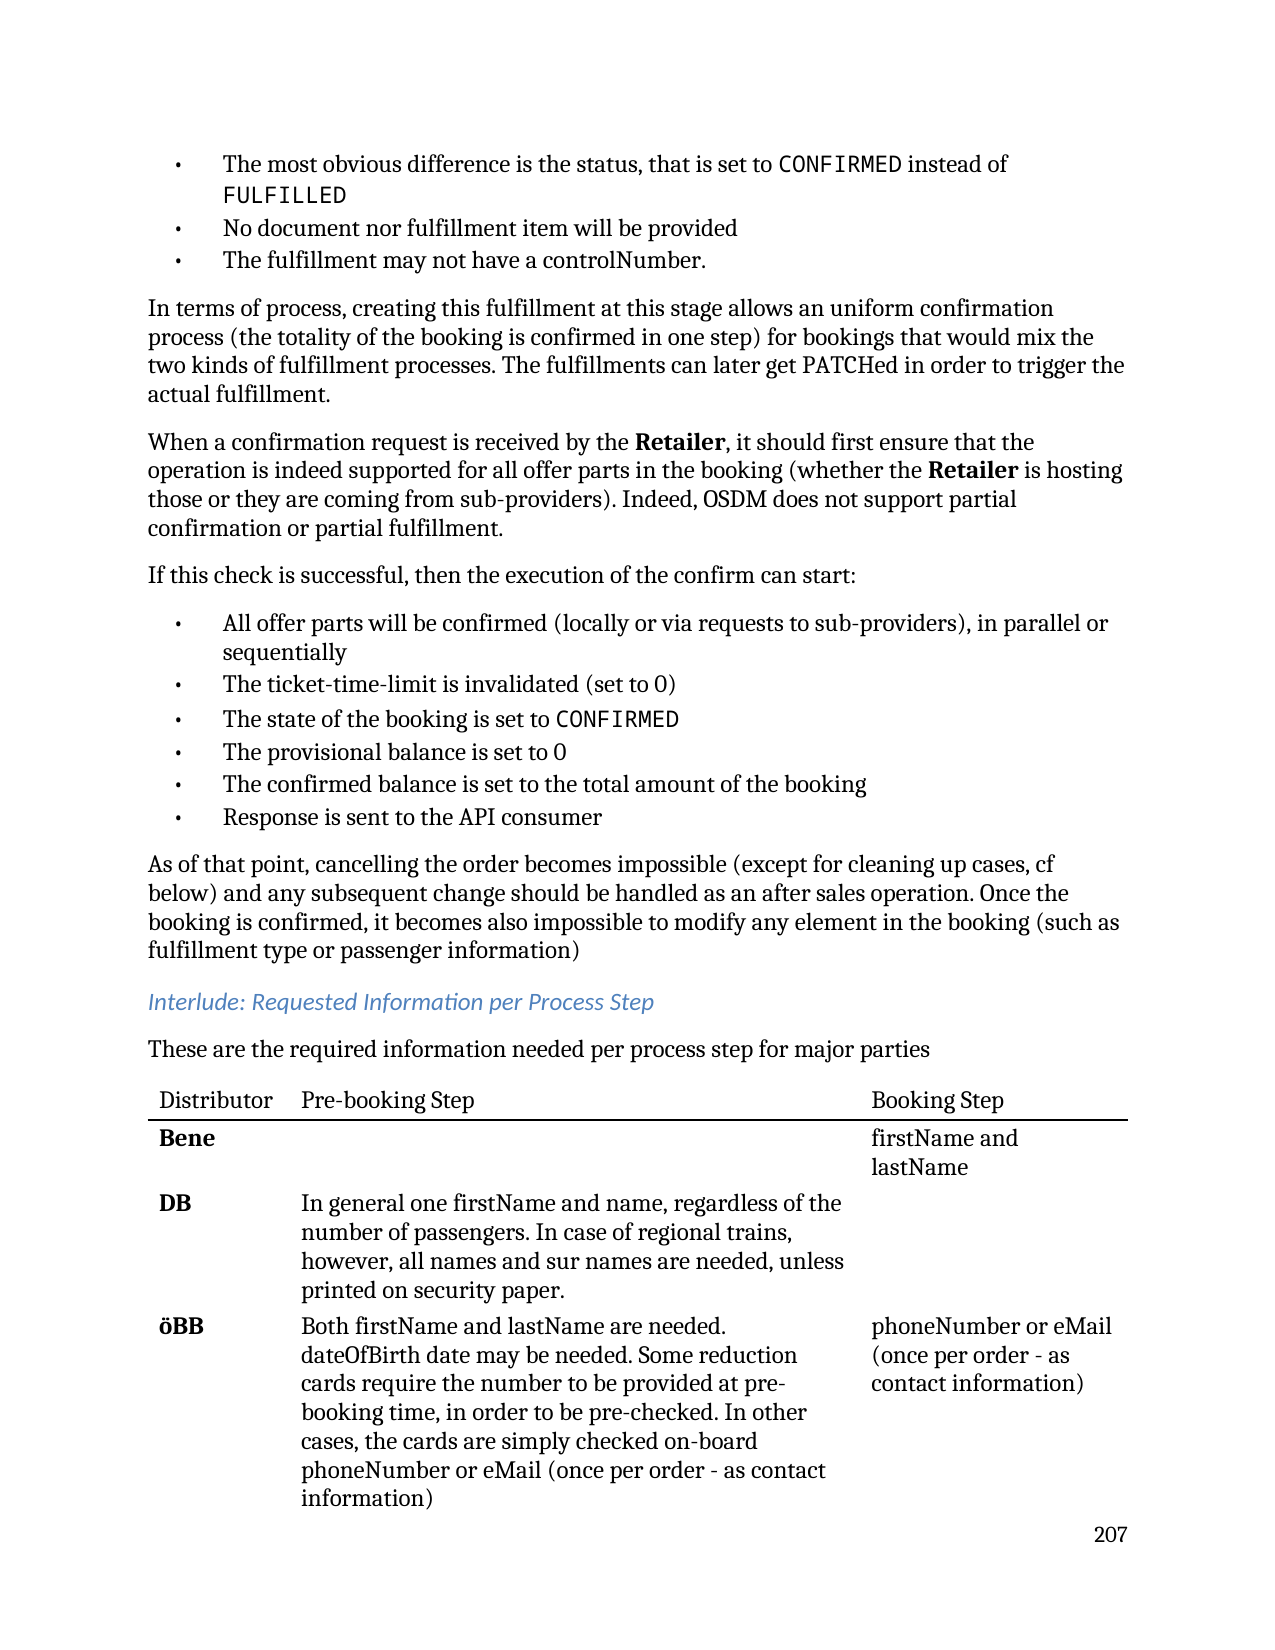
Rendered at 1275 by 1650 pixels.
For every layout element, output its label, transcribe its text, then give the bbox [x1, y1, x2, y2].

text When a confirmation request is received by the Retailer, it should first ensure that the operation is indeed supported for all offer parts in the booking (whether the Retailer is hosting those or they are coming from sub-providers). Indeed, OSDM does not support partial confirmation or partial fulfillment. [148, 428, 1127, 543]
list The ticket-time-limit is invalidated (set to 0) [173, 670, 1127, 699]
list The state of the booking is set to CONFIRMED [173, 703, 1127, 734]
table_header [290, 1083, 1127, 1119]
text These are the required information needed per process step for major parties [148, 1035, 1127, 1064]
subtitle Interlude: Requested Information per Process Step [148, 986, 1127, 1016]
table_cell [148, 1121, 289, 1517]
list The fulfillment may not have a controlNumber. [173, 246, 1127, 275]
list The provisional balance is set to 0 [173, 738, 1127, 766]
list Response is sent to the API consumer [173, 803, 1127, 831]
list The most obvious difference is the status, that is set to CONFIRMED instead of FULFILLED [173, 148, 1127, 210]
text As of that point, cancelling the order becomes impossible (except for cleaning up cases, cf below) and any subsequent change should be handled as an after sales operation. Once the booking is confirmed, it becomes also impossible to modify any element in the booking (such as fulfillment type or passenger information) [148, 850, 1127, 965]
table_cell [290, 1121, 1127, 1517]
list The confirmed balance is set to the total amount of the booking [173, 770, 1127, 799]
list No document nor fulfillment item will be provided [173, 214, 1127, 243]
text In terms of process, creating this fulfillment at this stage allows an uniform confirmation process (the totality of the booking is confirmed in one step) for bookings that would mix the two kinds of fulfillment processes. The fulfillments can later get PATCHed in order to trigger the actual fulfillment. [148, 294, 1127, 409]
list All offer parts will be confirmed (locally or via requests to sub-providers), in parallel or sequentially [173, 609, 1127, 666]
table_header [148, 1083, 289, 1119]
text If this check is successful, then the execution of the confirm can start: [148, 561, 1127, 590]
